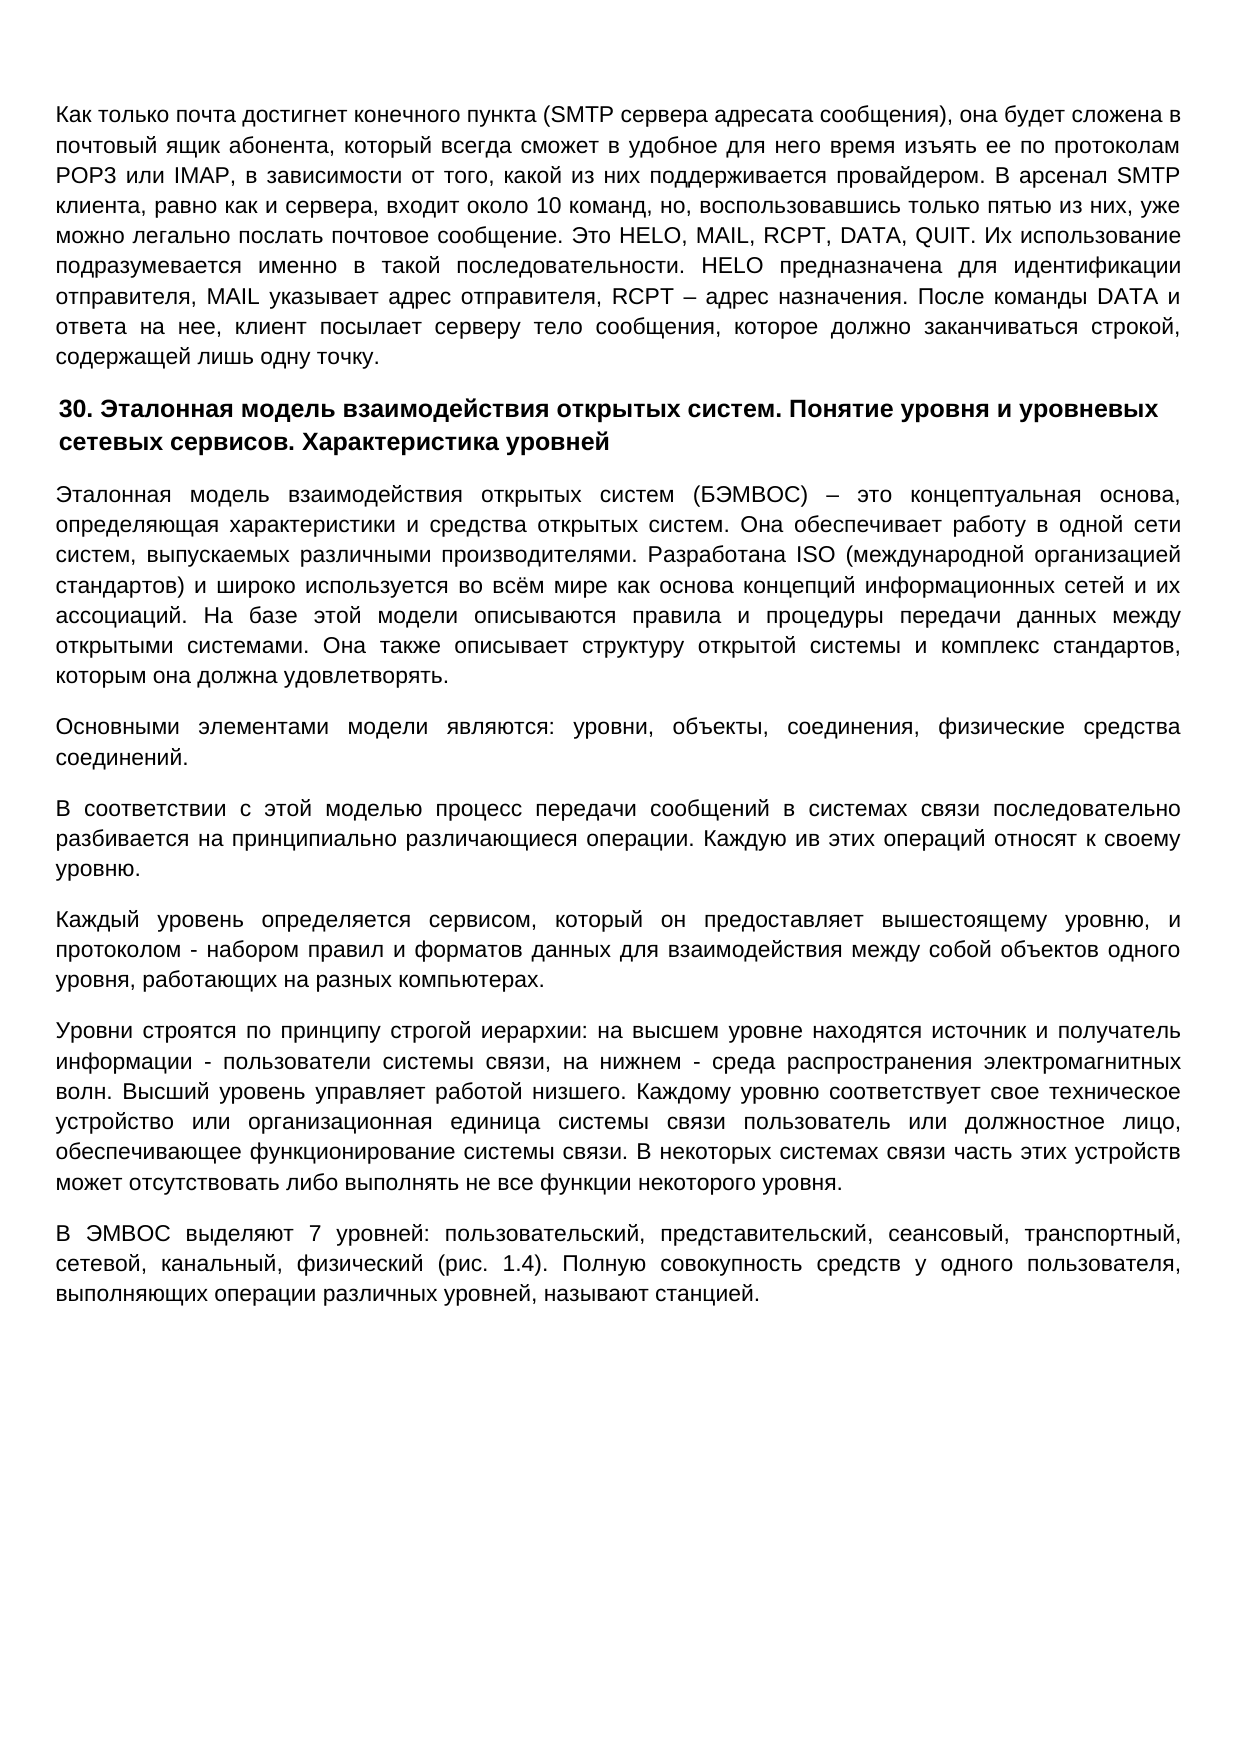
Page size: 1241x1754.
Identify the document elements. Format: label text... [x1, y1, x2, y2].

text В соответствии с этой моделью процесс передачи сообщений в системах связи последовательно разбивается на принципиально различающиеся операции. Каждую ив этих операций относят к своему уровню. [55, 794, 1182, 881]
text Как только почта достигнет конечного пункта (SMTP сервера адресата сообщения), она будет сложена в почтовый ящик абонента, который всегда сможет в удобное для него время изъять ее по протоколам POP3 или IMAP, в зависимости от того, какой из них поддерживается провайдером. В арсенал SMTP клиента, равно как и сервера, входит около 10 команд, но, воспользовавшись только пятью из них, уже можно легально послать почтовое сообщение. Это HELO, MAIL, RCPT, DATA, QUIT. Их использование подразумевается именно в такой последовательности. HELO предназначена для идентификации отправителя, MAIL указывает адрес отправителя, RCPT – адрес назначения. После команды DATA и ответа на нее, клиент посылает серверу тело сообщения, которое должно заканчиваться строкой, содержащей лишь одну точку. [55, 101, 1182, 369]
text В ЭМВОС выделяют 7 уровней: пользовательский, представительский, сеансовый, транспортный, сетевой, канальный, физический (рис. 1.4). Полную совокупность средств у одного пользователя, выполняющих операции различных уровней, называют станцией. [55, 1219, 1182, 1306]
text Основными элементами модели являются: уровни, объекты, соединения, физические средства соединений. [55, 713, 1182, 770]
subtitle 30. Эталонная модель взаимодействия открытых систем. Понятие уровня и уровневых сетевых сервисов. Характеристика уровней [58, 394, 1182, 456]
text Эталонная модель взаимодействия открытых систем (БЭМВОС) – это концептуальная основа, определяющая характеристики и средства открытых систем. Она обеспечивает работу в одной сети систем, выпускаемых различными производителями. Разработана ISO (международной организацией стандартов) и широко используется во всём мире как основа концепций информационных сетей и их ассоциаций. На базе этой модели описываются правила и процедуры передачи данных между открытыми системами. Она также описывает структуру открытой системы и комплекс стандартов, которым она должна удовлетворять. [55, 481, 1182, 688]
text Уровни строятся по принципу строгой иерархии: на высшем уровне находятся источник и получатель информации - пользователи системы связи, на нижнем - среда распространения электромагнитных волн. Высший уровень управляет работой низшего. Каждому уровню соответствует свое техническое устройство или организационная единица системы связи пользователь или должностное лицо, обеспечивающее функционирование системы связи. В некоторых системах связи часть этих устройств может отсутствовать либо выполнять не все функции некоторого уровня. [55, 1017, 1182, 1195]
text Каждый уровень определяется сервисом, который он предоставляет вышестоящему уровню, и протоколом - набором правил и форматов данных для взаимодействия между собой объектов одного уровня, работающих на разных компьютерах. [55, 906, 1182, 993]
